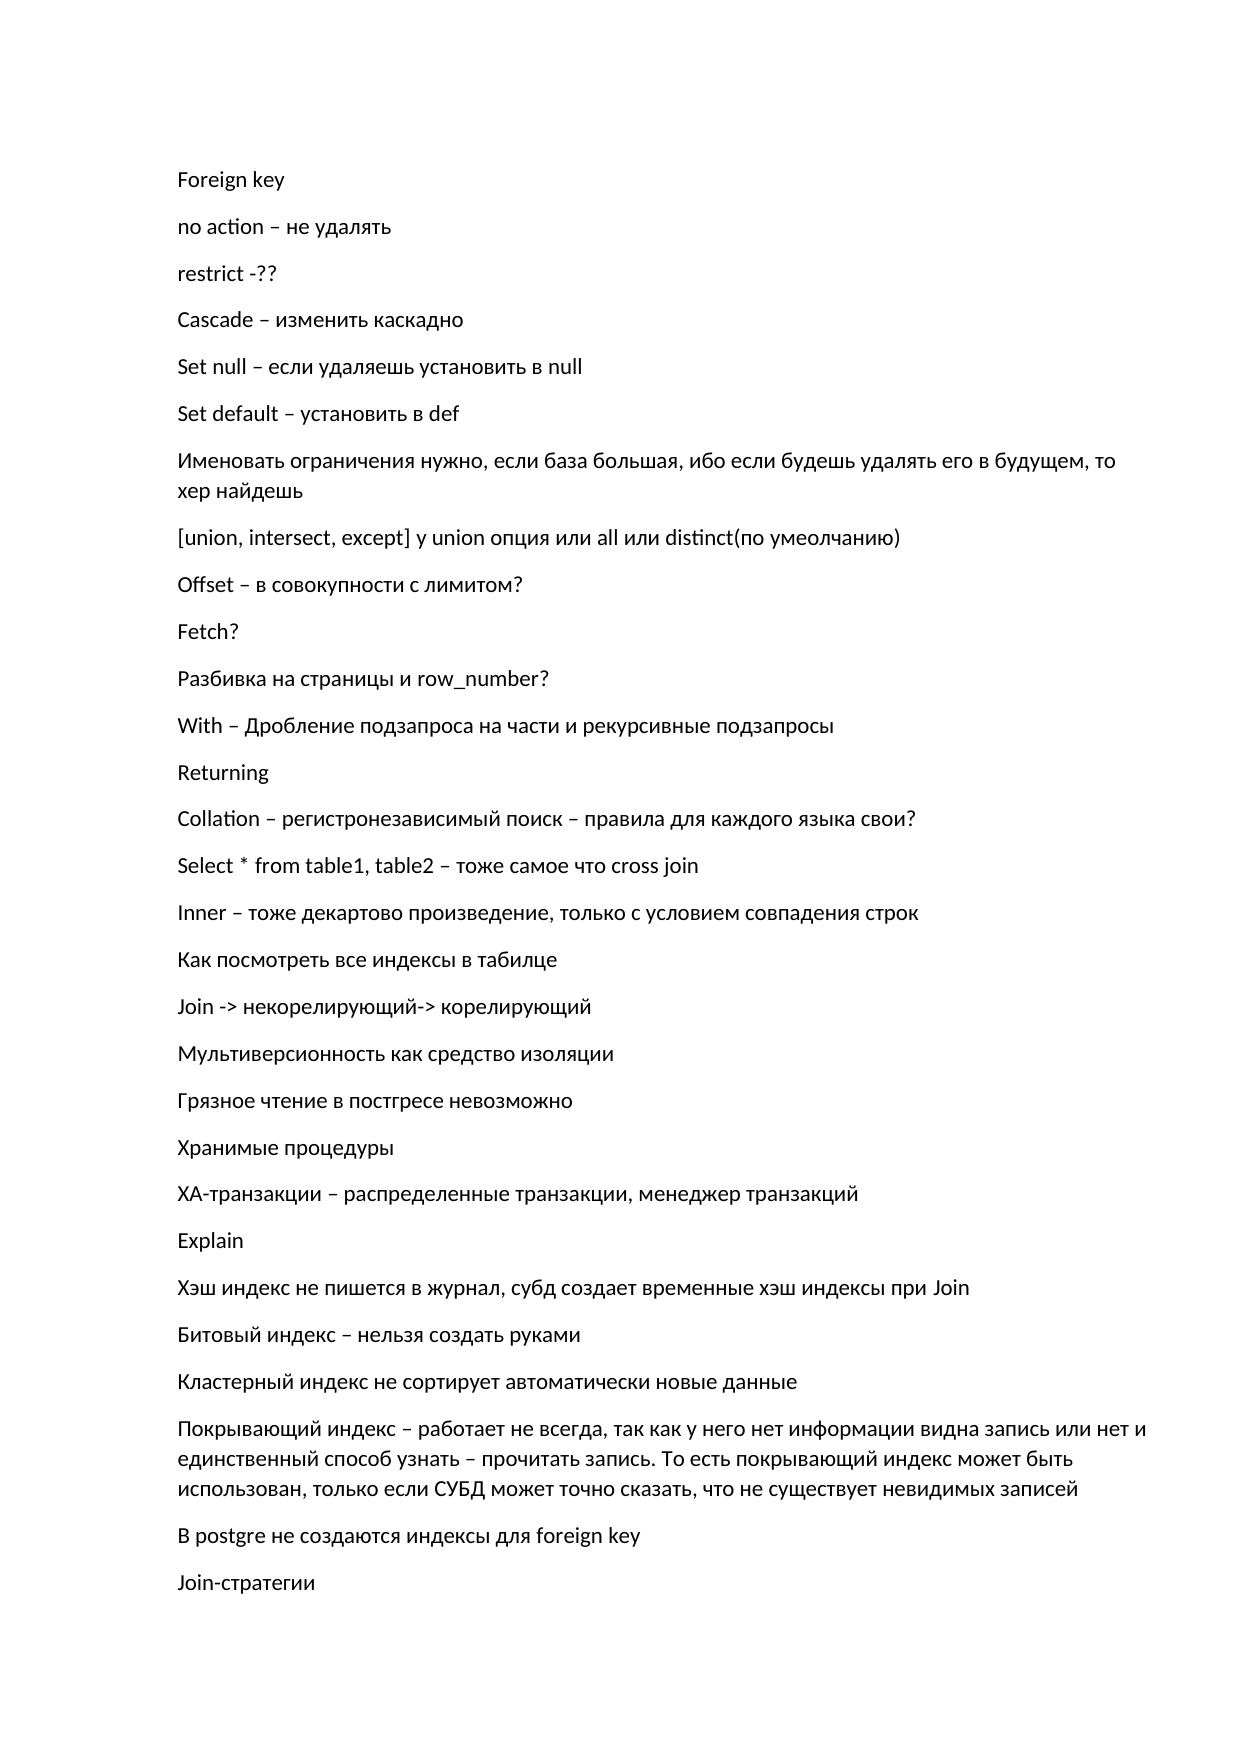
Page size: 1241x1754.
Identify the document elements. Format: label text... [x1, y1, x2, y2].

text Inner – тоже декартово произведение, только с условием совпадения строк [177, 898, 1152, 926]
text Explain [177, 1226, 1152, 1254]
text В postgre не создаются индексы для foreign key [177, 1521, 1152, 1549]
text ХА-транзакции – распределенные транзакции, менеджер транзакций [177, 1179, 1152, 1208]
text Покрывающий индекс – работает не всегда, так как у него нет информации видна запись или нет и единственный способ узнать – прочитать запись. То есть покрывающий индекс может быть использован, только если СУБД может точно сказать, что не существует невидимых записей [177, 1414, 1152, 1502]
text Fetch? [177, 617, 1152, 645]
text Foreign key [177, 165, 1152, 193]
text no action – не удалять [177, 212, 1152, 240]
text Offset – в совокупности с лимитом? [177, 570, 1152, 598]
text Грязное чтение в постгресе невозможно [177, 1086, 1152, 1114]
text Хранимые процедуры [177, 1133, 1152, 1161]
text Join -> некорелирующий-> корелирующий [177, 992, 1152, 1020]
text Select * from table1, table2 – тоже самое что cross join [177, 851, 1152, 879]
text [union, intersect, except] у union опция или all или distinct(по умеолчанию) [177, 523, 1152, 551]
text Set default – установить в def [177, 399, 1152, 427]
text Set null – если удаляешь установить в null [177, 352, 1152, 381]
text Как посмотреть все индексы в табилце [177, 945, 1152, 973]
text Именовать ограничения нужно, если база большая, ибо если будешь удалять его в будущем, то хер найдешь [177, 446, 1152, 504]
text Join-стратегии [177, 1568, 1152, 1596]
text Мультиверсионность как средство изоляции [177, 1039, 1152, 1067]
text Разбивка на страницы и row_number? [177, 664, 1152, 692]
text Collation – регистронезависимый поиск – правила для каждого языка свои? [177, 804, 1152, 833]
text Битовый индекс – нельзя создать руками [177, 1320, 1152, 1348]
text Хэш индекс не пишется в журнал, субд создает временные хэш индексы при Join [177, 1273, 1152, 1301]
text Returning [177, 758, 1152, 786]
text restrict -?? [177, 259, 1152, 287]
text Кластерный индекс не сортирует автоматически новые данные [177, 1367, 1152, 1395]
text With – Дробление подзапроса на части и рекурсивные подзапросы [177, 711, 1152, 739]
text Cascade – изменить каскадно [177, 306, 1152, 334]
